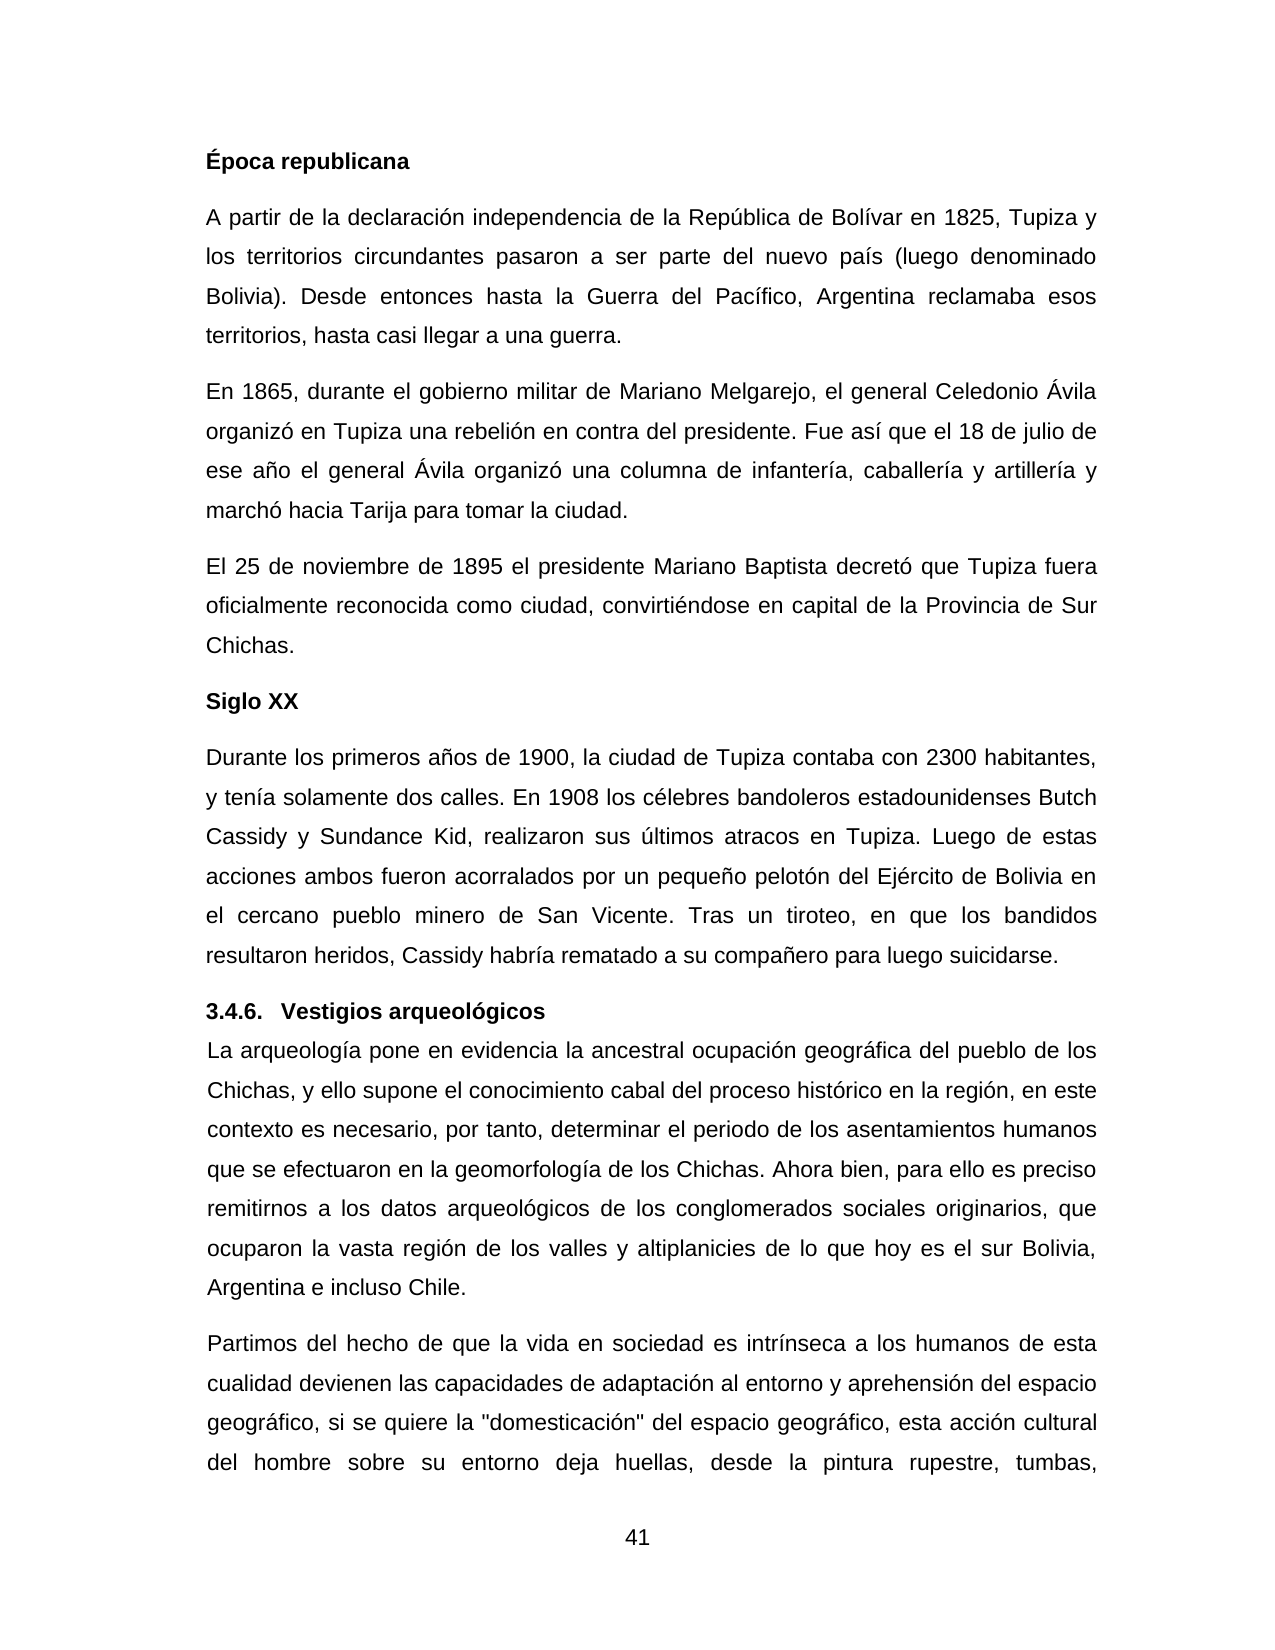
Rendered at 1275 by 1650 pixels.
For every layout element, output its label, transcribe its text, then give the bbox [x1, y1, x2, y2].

text Durante los primeros años de 1900, la ciudad de Tupiza contaba con 2300 habitantes, y tenía solamente dos calles. En 1908 los célebres bandoleros estadounidenses Butch Cassidy y Sundance Kid, realizaron sus últimos atracos en Tupiza. Luego de estas acciones ambos fueron acorralados por un pequeño pelotón del Ejército de Bolivia en el cercano pueblo minero de San Vicente. Tras un tiroteo, en que los bandidos resultaron heridos, Cassidy habría rematado a su compañero para luego suicidarse. [206, 744, 1098, 968]
text El 25 de noviembre de 1895 el presidente Mariano Baptista decretó que Tupiza fuera oficialmente reconocida como ciudad, convirtiéndose en capital de la Provincia de Sur Chichas. [206, 553, 1098, 658]
subtitle Vestigios arqueológicos [206, 998, 1098, 1024]
text Época republicana [206, 148, 1098, 174]
text En 1865, durante el gobierno militar de Mariano Melgarejo, el general Celedonio Ávila organizó en Tupiza una rebelión en contra del presidente. Fue así que el 18 de julio de ese año el general Ávila organizó una columna de infantería, caballería y artillería y marchó hacia Tarija para tomar la ciudad. [206, 378, 1098, 523]
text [207, 1330, 1098, 1475]
text Siglo XX [206, 688, 1098, 714]
text La arqueología pone en evidencia la ancestral ocupación geográfica del pueblo de los Chichas, y ello supone el conocimiento cabal del proceso histórico en la región, en este contexto es necesario, por tanto, determinar el periodo de los asentamientos humanos que se efectuaron en la geomorfología de los Chichas. Ahora bien, para ello es preciso remitirnos a los datos arqueológicos de los conglomerados sociales originarios, que ocuparon la vasta región de los valles y altiplanicies de lo que hoy es el sur Bolivia, Argentina e incluso Chile. [207, 1037, 1098, 1300]
text A partir de la declaración independencia de la República de Bolívar en 1825, Tupiza y los territorios circundantes pasaron a ser parte del nuevo país (luego denominado Bolivia). Desde entonces hasta la Guerra del Pacífico, Argentina reclamaba esos territorios, hasta casi llegar a una guerra. [206, 204, 1098, 348]
